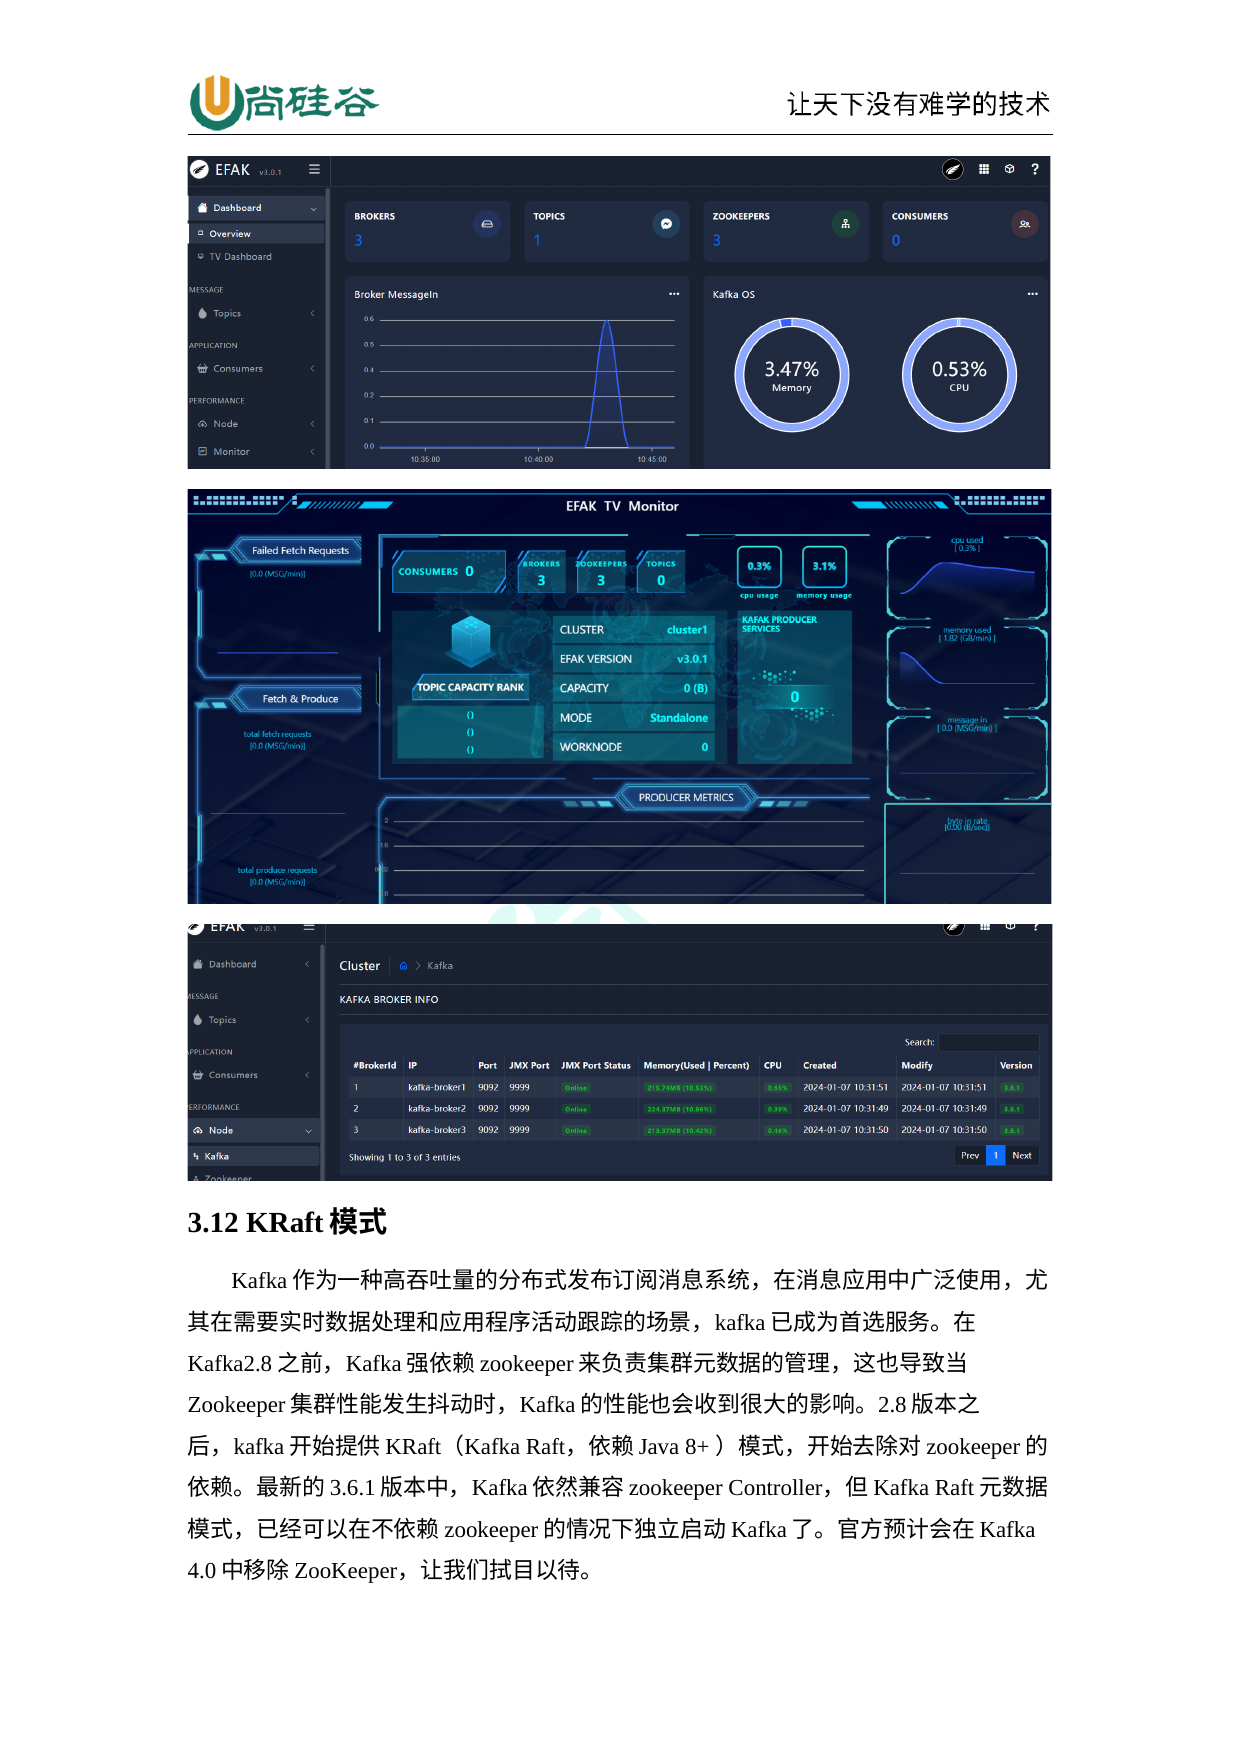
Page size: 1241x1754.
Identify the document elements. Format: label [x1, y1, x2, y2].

picture [187, 489, 1052, 904]
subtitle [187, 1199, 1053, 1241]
picture [187, 73, 1053, 132]
picture [187, 156, 1051, 469]
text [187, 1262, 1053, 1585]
picture [187, 924, 1053, 1181]
